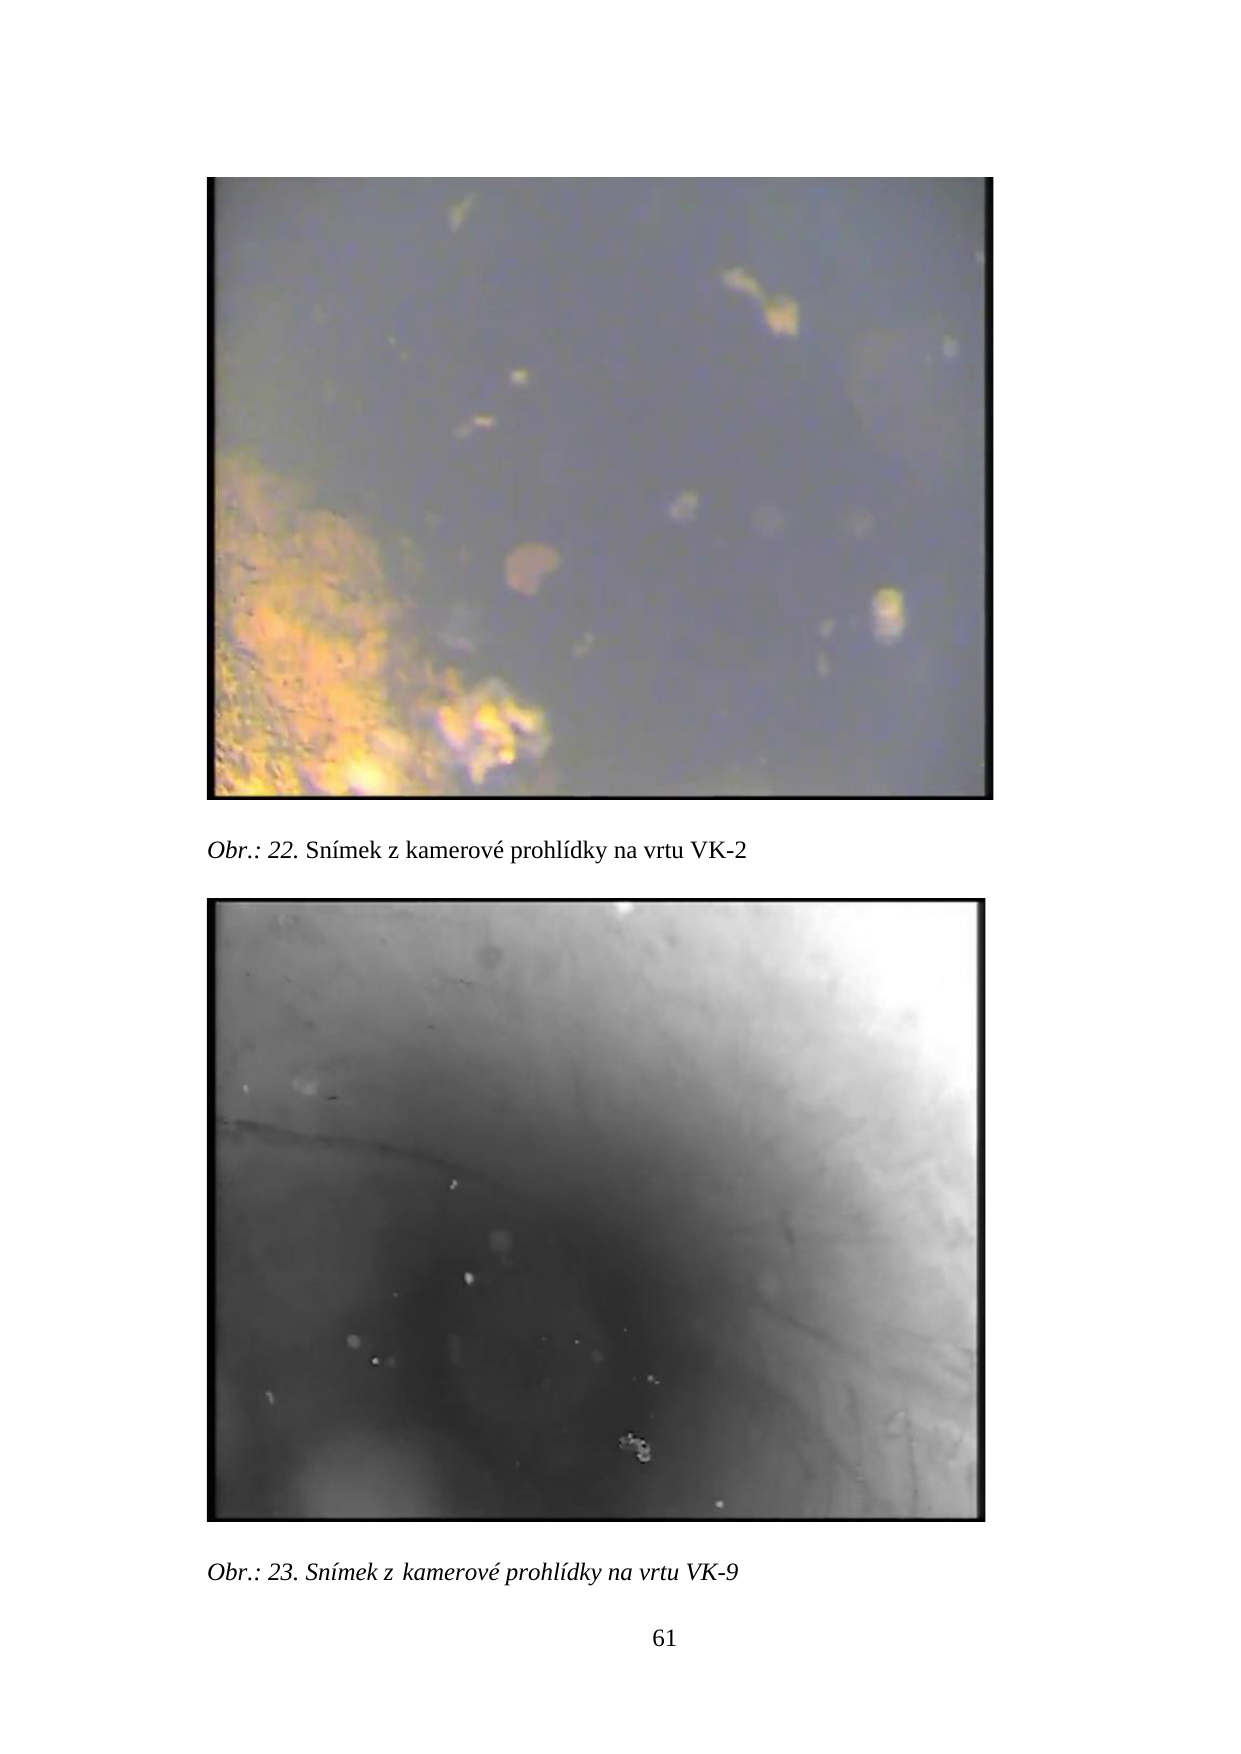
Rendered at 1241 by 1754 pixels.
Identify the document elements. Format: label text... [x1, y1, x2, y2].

text Obr.: 23. Snímek z kamerové prohlídky na vrtu VK-9 [207, 1557, 1122, 1586]
text Obr.: 22. Snímek z kamerové prohlídky na vrtu VK-2 [207, 835, 1122, 863]
